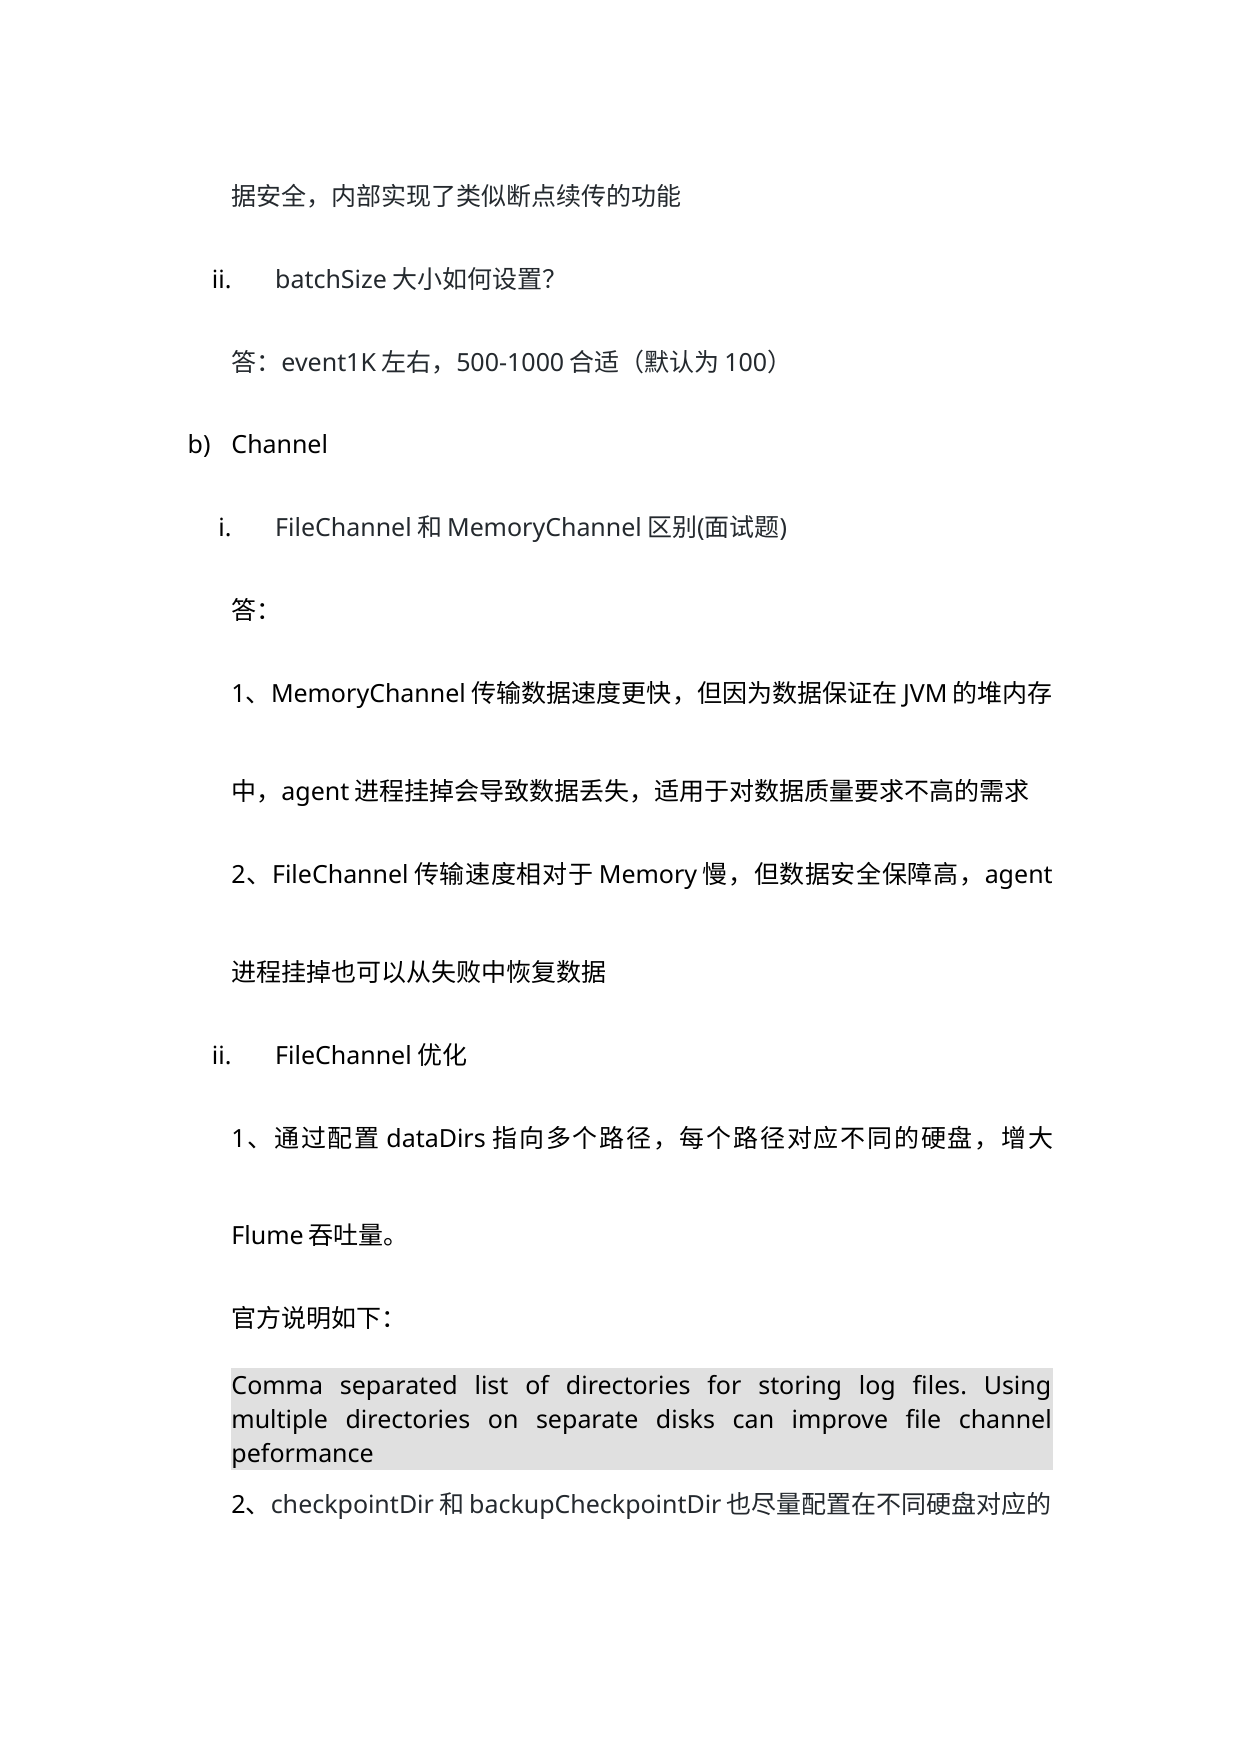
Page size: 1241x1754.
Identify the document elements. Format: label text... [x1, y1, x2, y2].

text 答： [231, 576, 1053, 641]
text 1、MemoryChannel传输数据速度更快，但因为数据保证在JVM的堆内存中，agent进程挂掉会导致数据丢失，适用于对数据质量要求不高的需求 [231, 659, 1053, 822]
list batchSize大小如何设置？ [231, 245, 1053, 310]
text 官方说明如下： [231, 1284, 1053, 1349]
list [231, 162, 1053, 227]
list FileChannel优化 [231, 1021, 1053, 1086]
list FileChannel和MemoryChannel区别(面试题) [231, 493, 1053, 558]
list Channel [187, 411, 1053, 476]
text Comma separated list of directories for storing log files. Using multiple directories on separate disks can improve file channel peformance [231, 1368, 1053, 1470]
text 1、通过配置dataDirs指向多个路径，每个路径对应不同的硬盘，增大Flume吞吐量。 [231, 1104, 1053, 1266]
text 答：event1K左右，500-1000合适（默认为100） [231, 328, 1053, 393]
text 2、FileChannel传输速度相对于Memory慢，但数据安全保障高，agent进程挂掉也可以从失败中恢复数据 [231, 840, 1053, 1003]
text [231, 1470, 1053, 1535]
